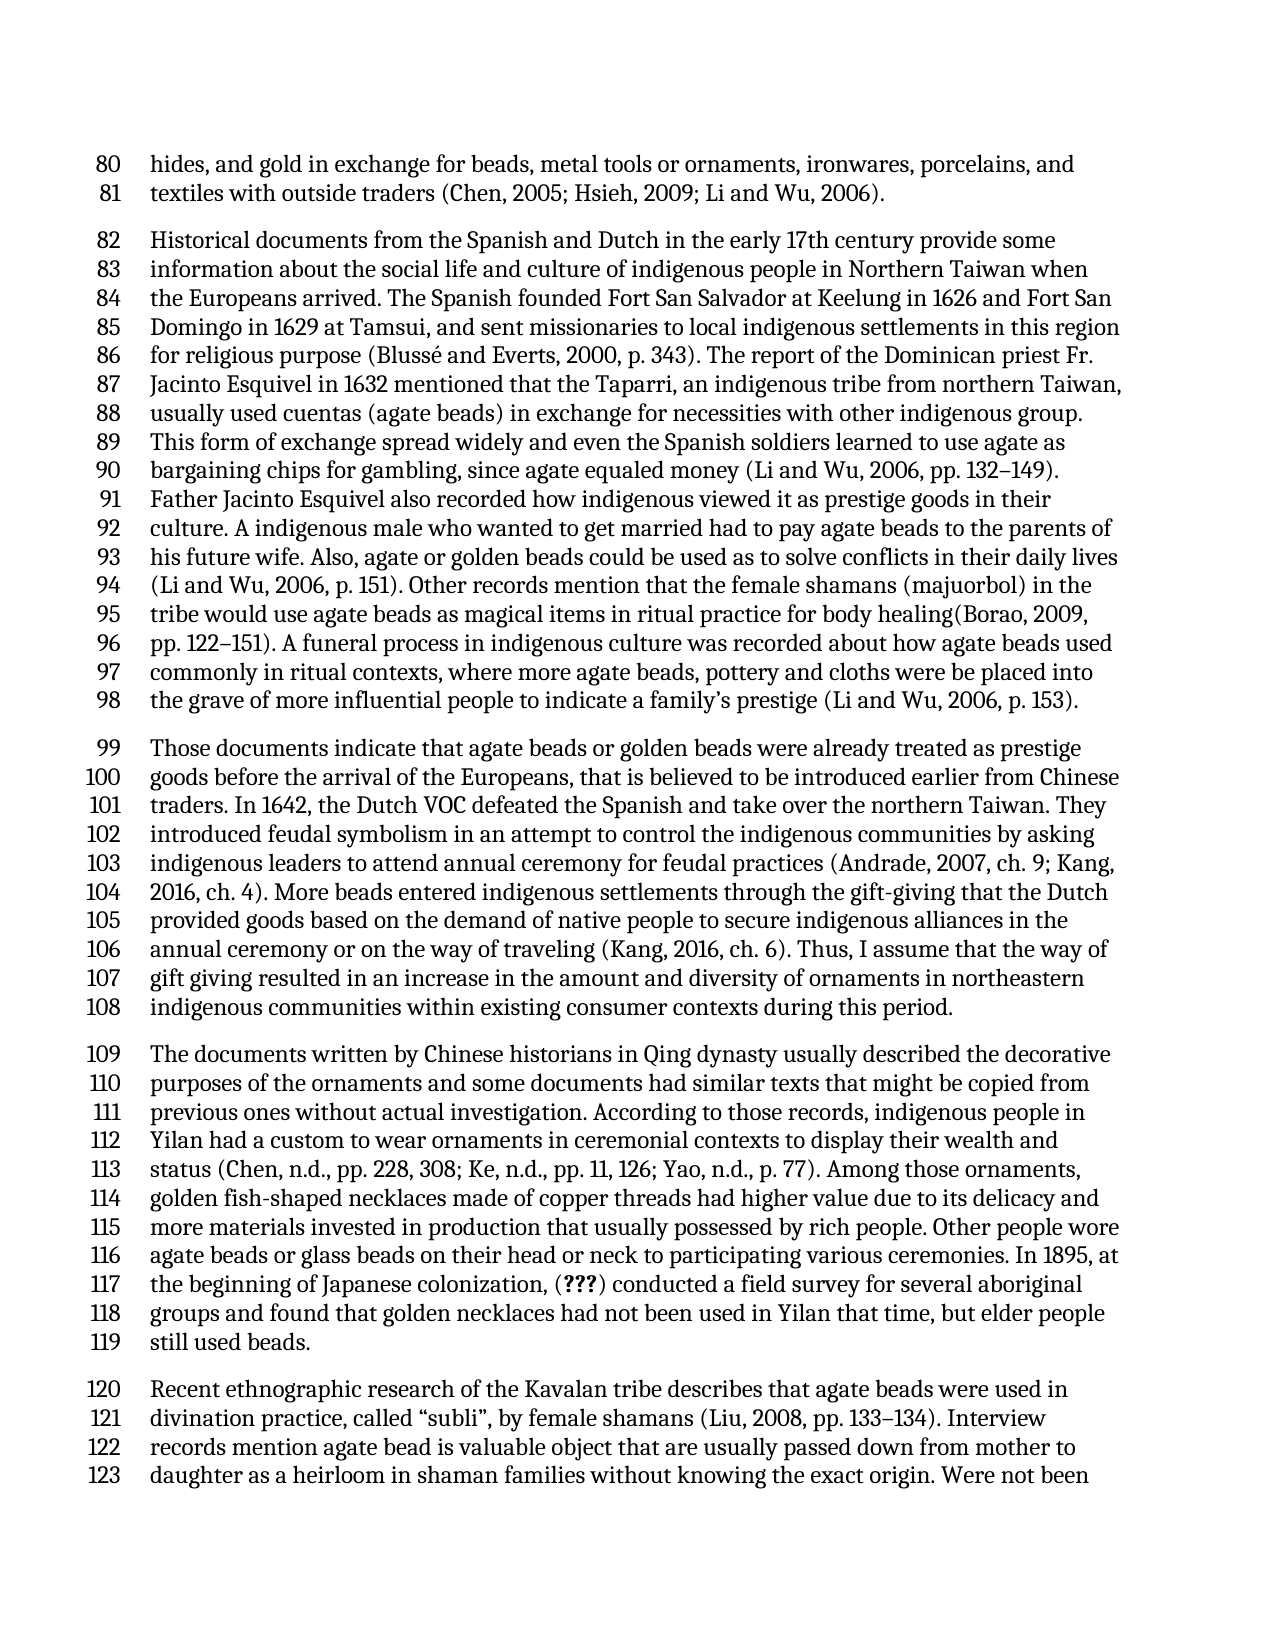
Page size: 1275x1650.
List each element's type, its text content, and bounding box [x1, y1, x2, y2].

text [150, 150, 1125, 207]
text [150, 1375, 1125, 1490]
text Historical documents from the Spanish and Dutch in the early 17th century provide some information about the social life and culture of indigenous people in Northern Taiwan when the Europeans arrived. The Spanish founded Fort San Salvador at Keelung in 1626 and Fort San Domingo in 1629 at Tamsui, and sent missionaries to local indigenous settlements in this region for religious purpose (Blussé and Everts, 2000, p. 343). The report of the Dominican priest Fr. Jacinto Esquivel in 1632 mentioned that the Taparri, an indigenous tribe from northern Taiwan, usually used cuentas (agate beads) in exchange for necessities with other indigenous group. This form of exchange spread widely and even the Spanish soldiers learned to use agate as bargaining chips for gambling, since agate equaled money (Li and Wu, 2006, pp. 132–149). Father Jacinto Esquivel also recorded how indigenous viewed it as prestige goods in their culture. A indigenous male who wanted to get married had to pay agate beads to the parents of his future wife. Also, agate or golden beads could be used as to solve conflicts in their daily lives (Li and Wu, 2006, p. 151). Other records mention that the female shamans (majuorbol) in the tribe would use agate beads as magical items in ritual practice for body healing(Borao, 2009, pp. 122–151). A funeral process in indigenous culture was recorded about how agate beads used commonly in ritual contexts, where more agate beads, pottery and cloths were be placed into the grave of more influential people to indicate a family’s prestige (Li and Wu, 2006, p. 153). [150, 226, 1125, 715]
text Those documents indicate that agate beads or golden beads were already treated as prestige goods before the arrival of the Europeans, that is believed to be introduced earlier from Chinese traders. In 1642, the Dutch VOC defeated the Spanish and take over the northern Taiwan. They introduced feudal symbolism in an attempt to control the indigenous communities by asking indigenous leaders to attend annual ceremony for feudal practices (Andrade, 2007, ch. 9; Kang, 2016, ch. 4). More beads entered indigenous settlements through the gift-giving that the Dutch provided goods based on the demand of native people to secure indigenous alliances in the annual ceremony or on the way of traveling (Kang, 2016, ch. 6). Thus, I assume that the way of gift giving resulted in an increase in the amount and diversity of ornaments in northeastern indigenous communities within existing consumer contexts during this period. [150, 734, 1125, 1021]
text The documents written by Chinese historians in Qing dynasty usually described the decorative purposes of the ornaments and some documents had similar texts that might be copied from previous ones without actual investigation. According to those records, indigenous people in Yilan had a custom to wear ornaments in ceremonial contexts to display their wealth and status (Chen, n.d., pp. 228, 308; Ke, n.d., pp. 11, 126; Yao, n.d., p. 77). Among those ornaments, golden fish-shaped necklaces made of copper threads had higher value due to its delicacy and more materials invested in production that usually possessed by rich people. Other people wore agate beads or glass beads on their head or neck to participating various ceremonies. In 1895, at the beginning of Japanese colonization, (???) conducted a field survey for several aboriginal groups and found that golden necklaces had not been used in Yilan that time, but elder people still used beads. [150, 1040, 1125, 1356]
